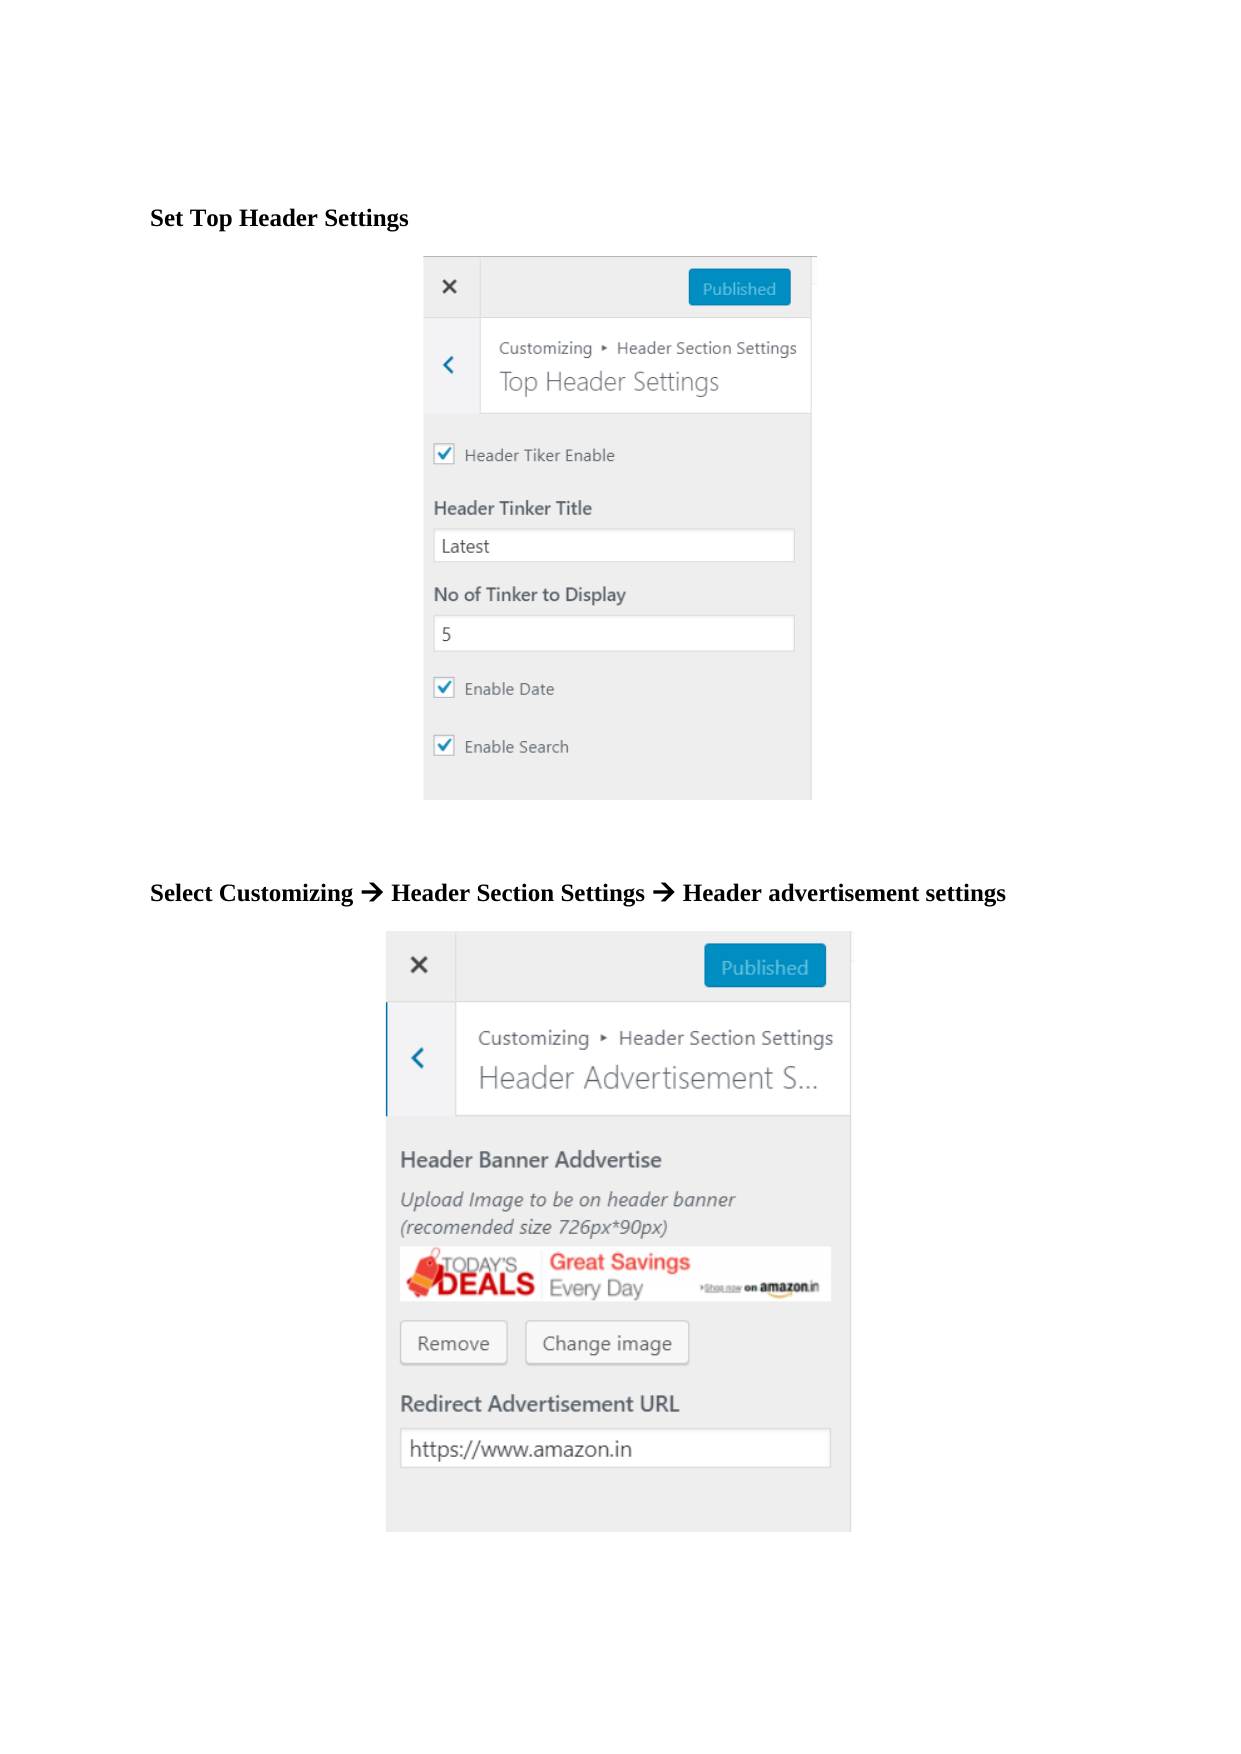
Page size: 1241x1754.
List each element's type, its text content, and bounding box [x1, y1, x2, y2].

text Set Top Header Settings [150, 203, 1090, 232]
picture [423, 256, 817, 800]
text Select Customizing Header Section Settings Header advertisement settings [150, 878, 1090, 906]
picture [385, 931, 855, 1532]
